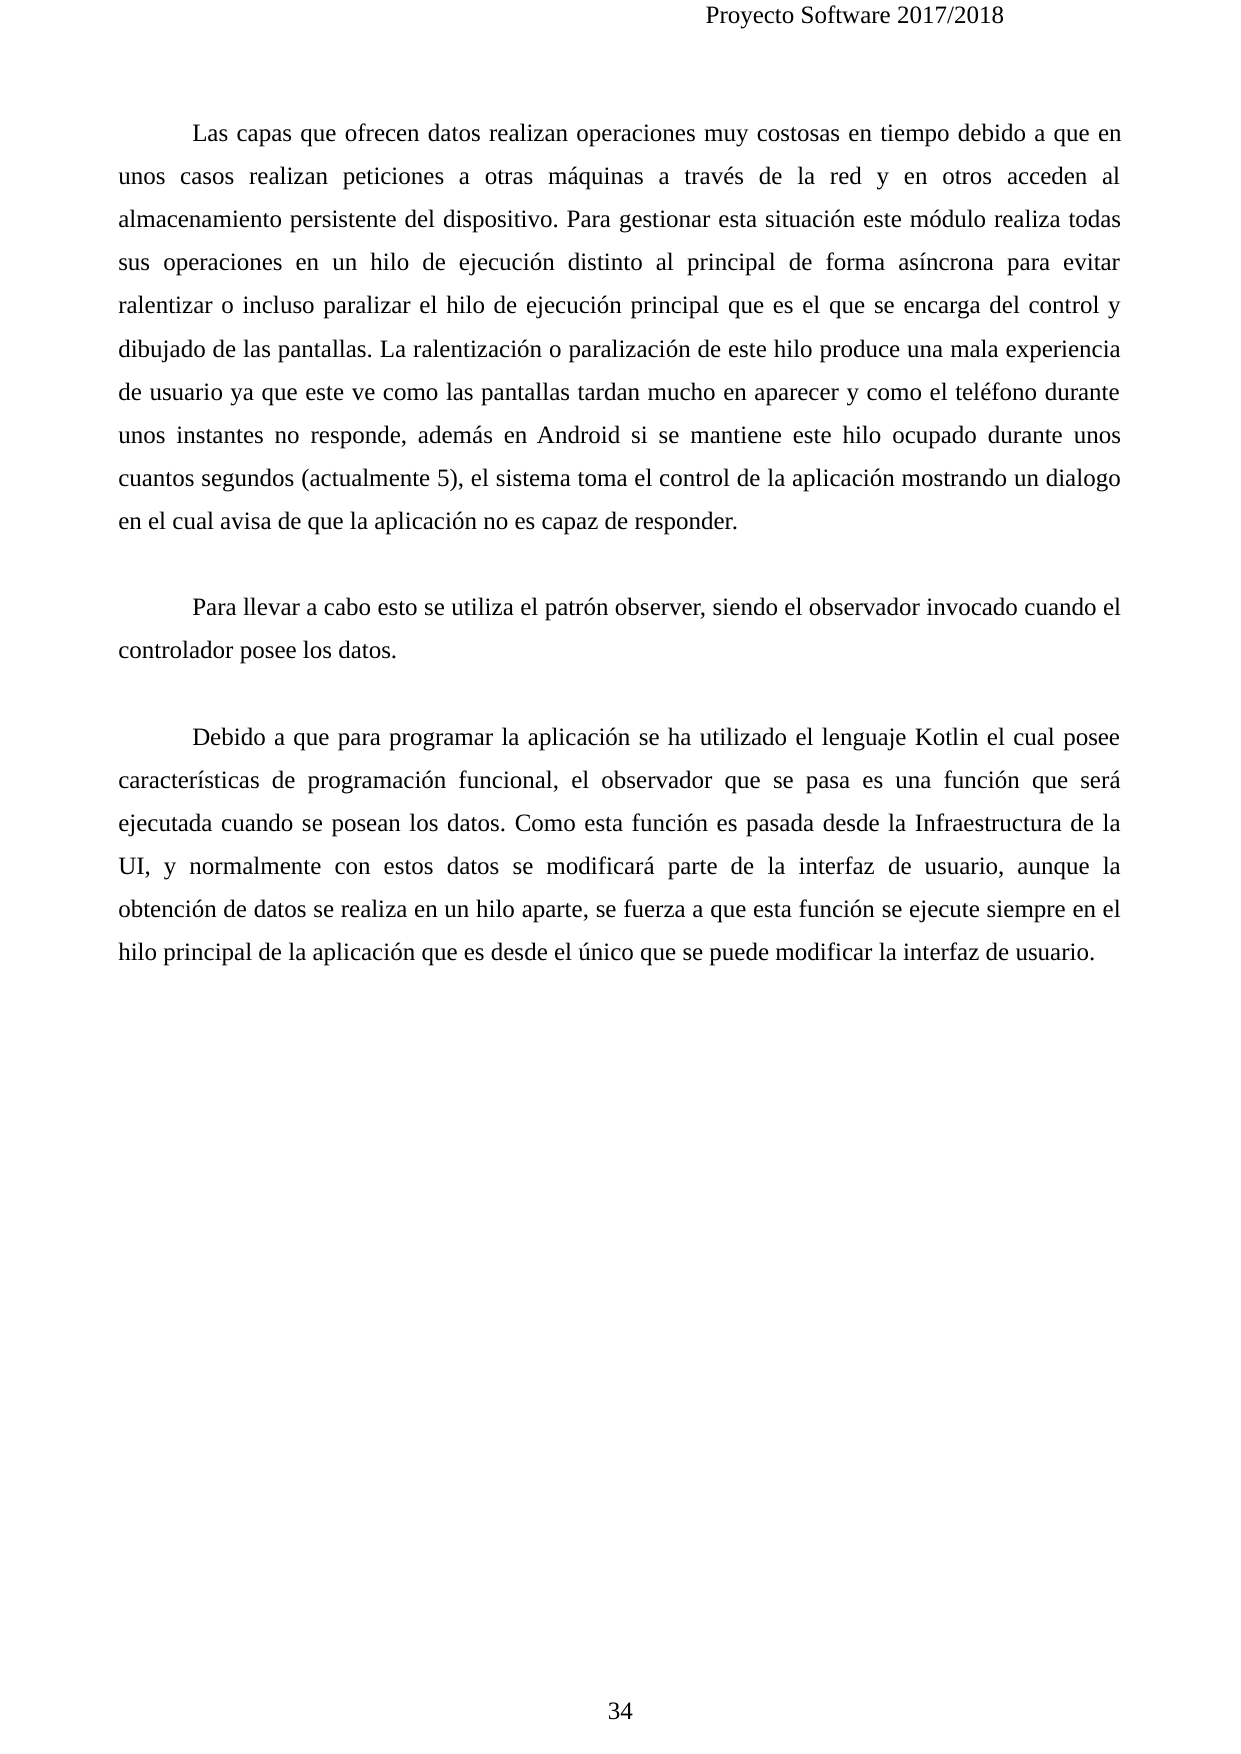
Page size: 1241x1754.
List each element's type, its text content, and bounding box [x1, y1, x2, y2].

text Las capas que ofrecen datos realizan operaciones muy costosas en tiempo debido a que en unos casos realizan peticiones a otras máquinas a través de la red y en otros acceden al almacenamiento persistente del dispositivo. Para gestionar esta situación este módulo realiza todas sus operaciones en un hilo de ejecución distinto al principal de forma asíncrona para evitar ralentizar o incluso paralizar el hilo de ejecución principal que es el que se encarga del control y dibujado de las pantallas. La ralentización o paralización de este hilo produce una mala experiencia de usuario ya que este ve como las pantallas tardan mucho en aparecer y como el teléfono durante unos instantes no responde, además en Android si se mantiene este hilo ocupado durante unos cuantos segundos (actualmente 5), el sistema toma el control de la aplicación mostrando un dialogo en el cual avisa de que la aplicación no es capaz de responder. [118, 118, 1122, 535]
text Debido a que para programar la aplicación se ha utilizado el lenguaje Kotlin el cual posee características de programación funcional, el observador que se pasa es una función que será ejecutada cuando se posean los datos. Como esta función es pasada desde la Infraestructura de la UI, y normalmente con estos datos se modificará parte de la interfaz de usuario, aunque la obtención de datos se realiza en un hilo aparte, se fuerza a que esta función se ejecute siempre en el hilo principal de la aplicación que es desde el único que se puede modificar la interfaz de usuario. [118, 722, 1122, 966]
text Para llevar a cabo esto se utiliza el patrón observer, siendo el observador invocado cuando el controlador posee los datos. [118, 592, 1122, 664]
